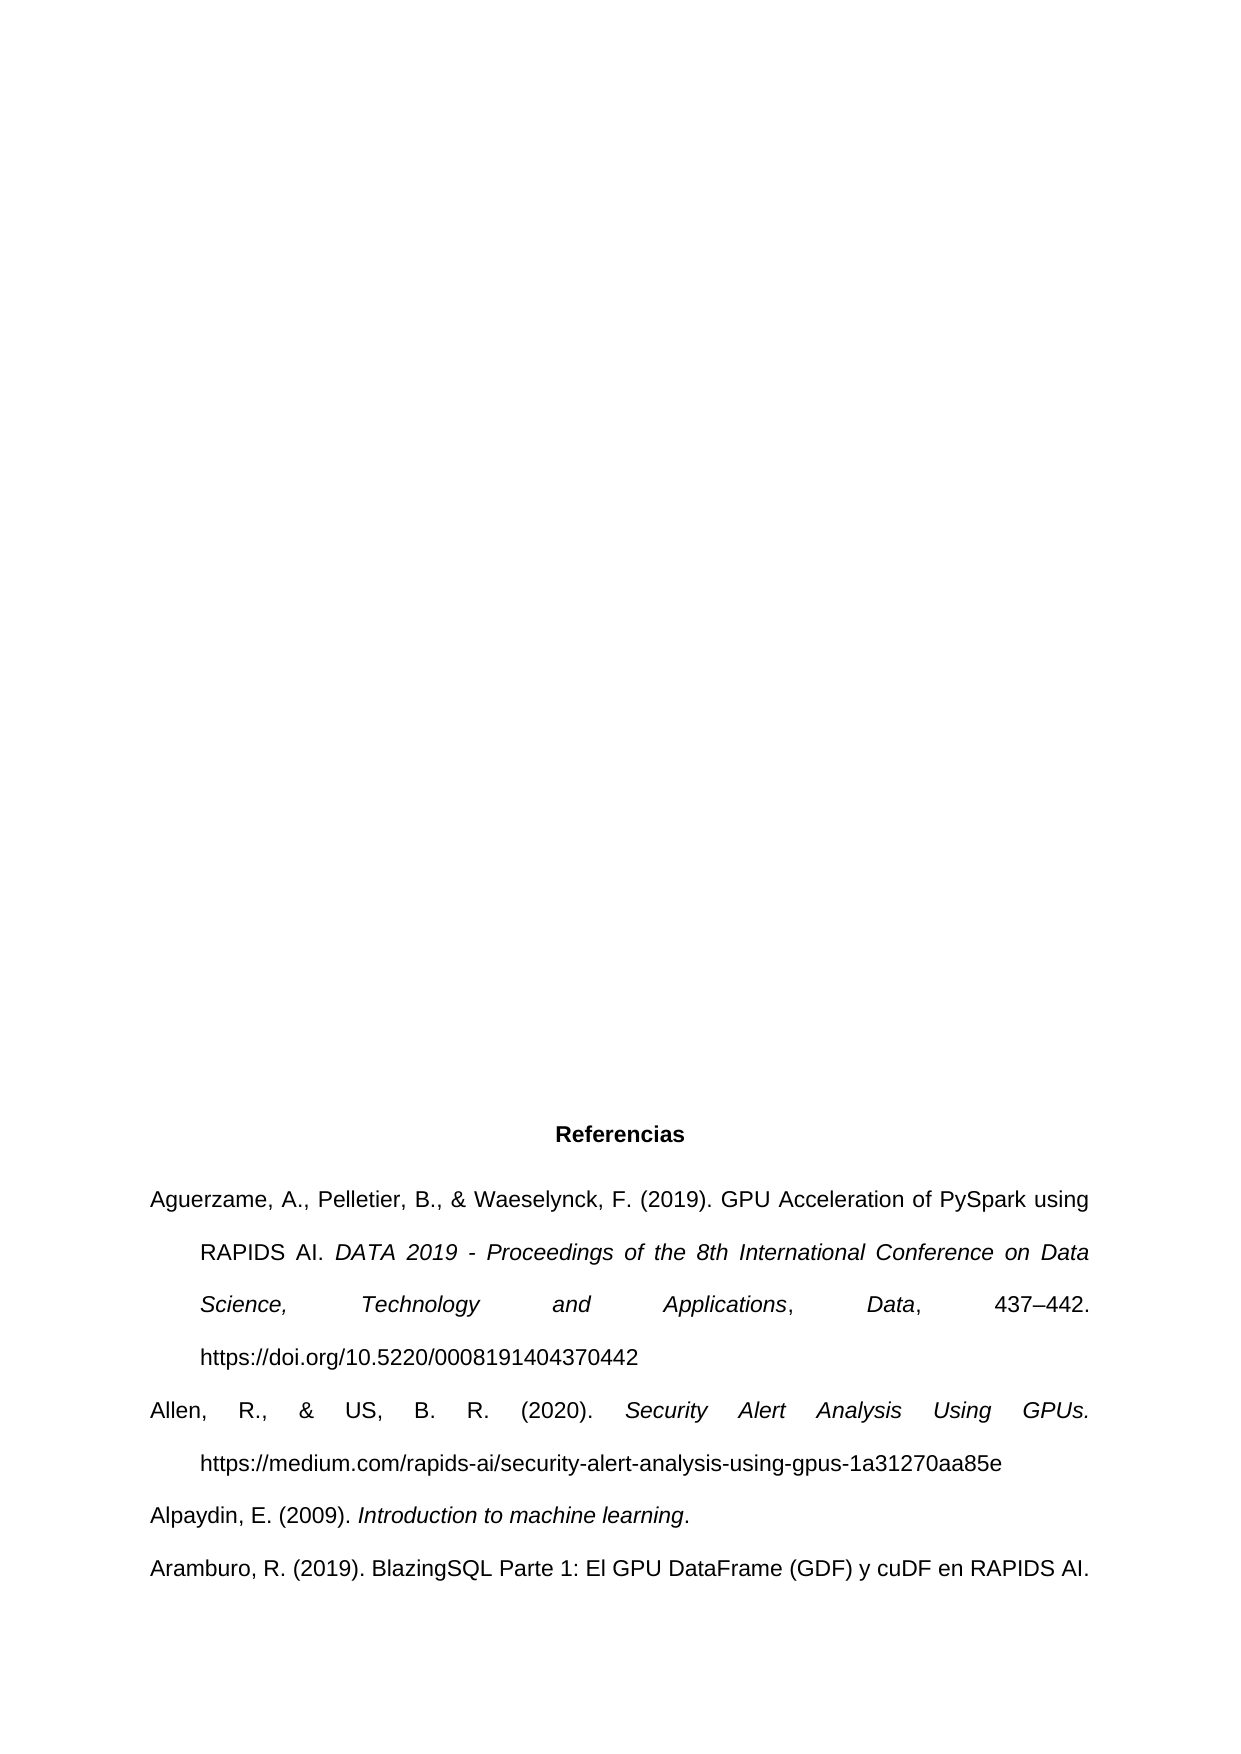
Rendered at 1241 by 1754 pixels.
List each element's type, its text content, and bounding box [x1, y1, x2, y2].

text Alpaydin, E. (2009). Introduction to machine learning. [150, 1502, 1090, 1529]
subtitle Referencias [150, 1121, 1090, 1147]
text Aguerzame, A., Pelletier, B., & Waeselynck, F. (2019). GPU Acceleration of PySpark using RAPIDS AI. DATA 2019 - Proceedings of the 8th International Conference on Data Science, Technology and Applications, Data, 437–442. https://doi.org/10.5220/0008191404370442 [150, 1186, 1090, 1371]
text Allen, R., & US, B. R. (2020). Security Alert Analysis Using GPUs. https://medium.com/rapids-ai/security-alert-analysis-using-gpus-1a31270aa85e [150, 1397, 1090, 1476]
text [150, 1555, 1090, 1581]
